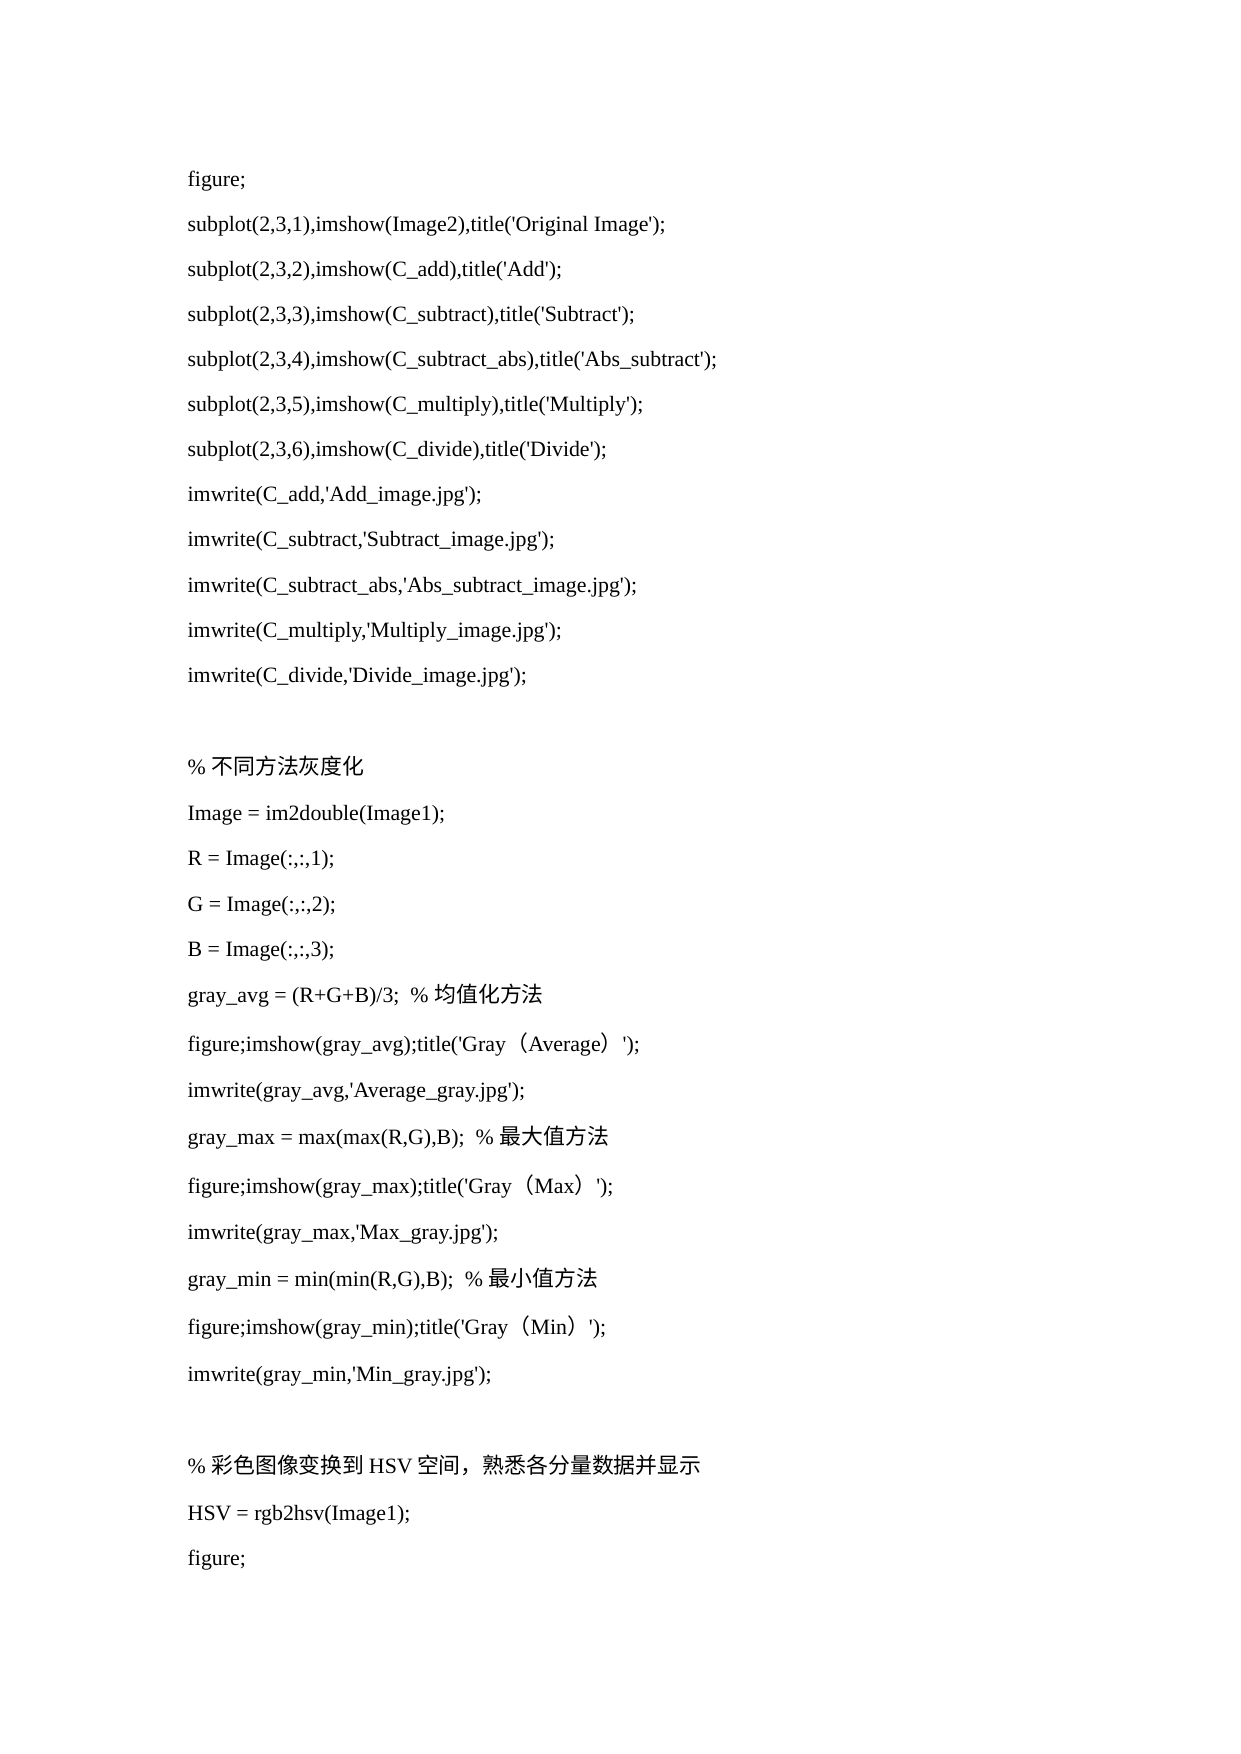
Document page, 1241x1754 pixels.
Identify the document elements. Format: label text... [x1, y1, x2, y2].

list imwrite(gray_min,'Min_gray.jpg'); [187, 1357, 1053, 1390]
list % 彩色图像变换到HSV空间，熟悉各分量数据并显示 [187, 1447, 1053, 1480]
list subplot(2,3,4),imshow(C_subtract_abs),title('Abs_subtract'); [187, 342, 1053, 375]
list subplot(2,3,3),imshow(C_subtract),title('Subtract'); [187, 297, 1053, 330]
list imwrite(C_add,'Add_image.jpg'); [187, 478, 1053, 510]
list subplot(2,3,2),imshow(C_add),title('Add'); [187, 252, 1053, 285]
list imwrite(C_subtract_abs,'Abs_subtract_image.jpg'); [187, 568, 1053, 600]
list imwrite(gray_max,'Max_gray.jpg'); [187, 1216, 1053, 1248]
list G = Image(:,:,2); [187, 887, 1053, 919]
list gray_avg = (R+G+B)/3; % 均值化方法 [187, 977, 1053, 1009]
list subplot(2,3,1),imshow(Image2),title('Original Image'); [187, 207, 1053, 239]
list figure;imshow(gray_avg);title('Gray（Average）'); [187, 1025, 1053, 1058]
list gray_max = max(max(R,G),B); % 最大值方法 [187, 1119, 1053, 1151]
list imwrite(C_subtract,'Subtract_image.jpg'); [187, 523, 1053, 555]
list % 不同方法灰度化 [187, 748, 1053, 781]
list subplot(2,3,6),imshow(C_divide),title('Divide'); [187, 433, 1053, 465]
list figure; [187, 1541, 1053, 1573]
list HSV = rgb2hsv(Image1); [187, 1496, 1053, 1528]
list imwrite(gray_avg,'Average_gray.jpg'); [187, 1074, 1053, 1106]
list R = Image(:,:,1); [187, 842, 1053, 874]
list figure; [187, 162, 1053, 194]
list gray_min = min(min(R,G),B); % 最小值方法 [187, 1261, 1053, 1293]
list Image = im2double(Image1); [187, 797, 1053, 829]
list imwrite(C_multiply,'Multiply_image.jpg'); [187, 613, 1053, 646]
list figure;imshow(gray_max);title('Gray（Max）'); [187, 1167, 1053, 1200]
list subplot(2,3,5),imshow(C_multiply),title('Multiply'); [187, 387, 1053, 420]
list imwrite(C_divide,'Divide_image.jpg'); [187, 658, 1053, 691]
list figure;imshow(gray_min);title('Gray（Min）'); [187, 1309, 1053, 1341]
list B = Image(:,:,3); [187, 932, 1053, 964]
